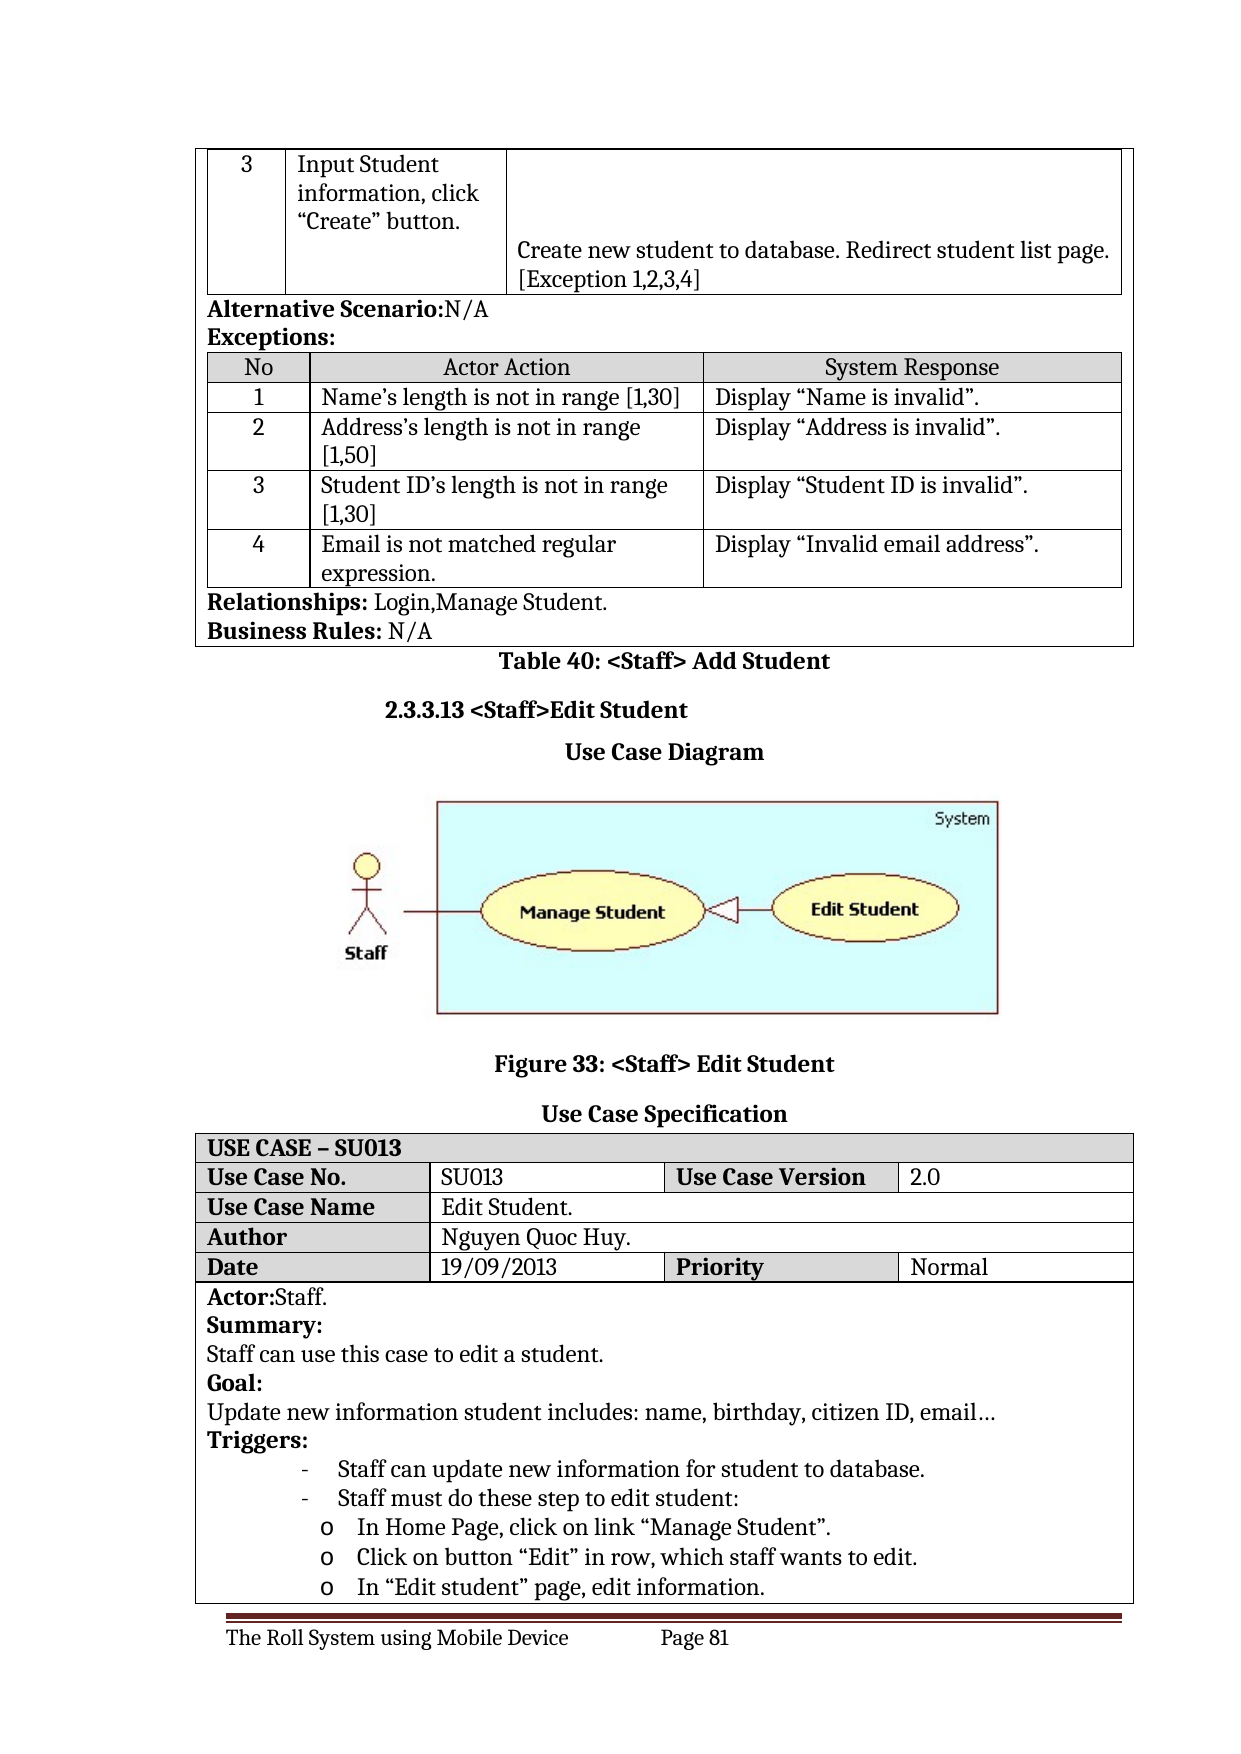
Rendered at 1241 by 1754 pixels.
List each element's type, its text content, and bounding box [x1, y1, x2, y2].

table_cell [196, 149, 1133, 646]
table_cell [196, 1283, 1133, 1602]
text Figure 33: <Staff> Edit Student [207, 1050, 1122, 1079]
table_cell 2.0 [899, 1163, 1133, 1192]
table_cell Author [196, 1223, 429, 1252]
table_cell Nguyen Quoc Huy. [431, 1223, 1133, 1252]
subtitle <Staff>Edit Student [385, 696, 1122, 725]
table_cell Priority [665, 1253, 898, 1281]
table_cell SU013 [431, 1163, 664, 1192]
table_header USE CASE – SU013 [196, 1134, 1133, 1162]
picture [299, 770, 1030, 1046]
subtitle Use Case Diagram [207, 738, 1122, 766]
table_cell 19/09/2013 [431, 1253, 664, 1281]
table_cell Date [196, 1253, 429, 1281]
table_cell Normal [899, 1253, 1133, 1281]
table_cell Use Case Name [196, 1193, 429, 1222]
text Table 40: <Staff> Add Student [207, 647, 1122, 676]
table_cell Use Case Version [665, 1163, 898, 1192]
subtitle Use Case Specification [207, 1099, 1122, 1128]
table_cell Edit Student. [431, 1193, 1133, 1222]
table_cell Use Case No. [196, 1163, 429, 1192]
